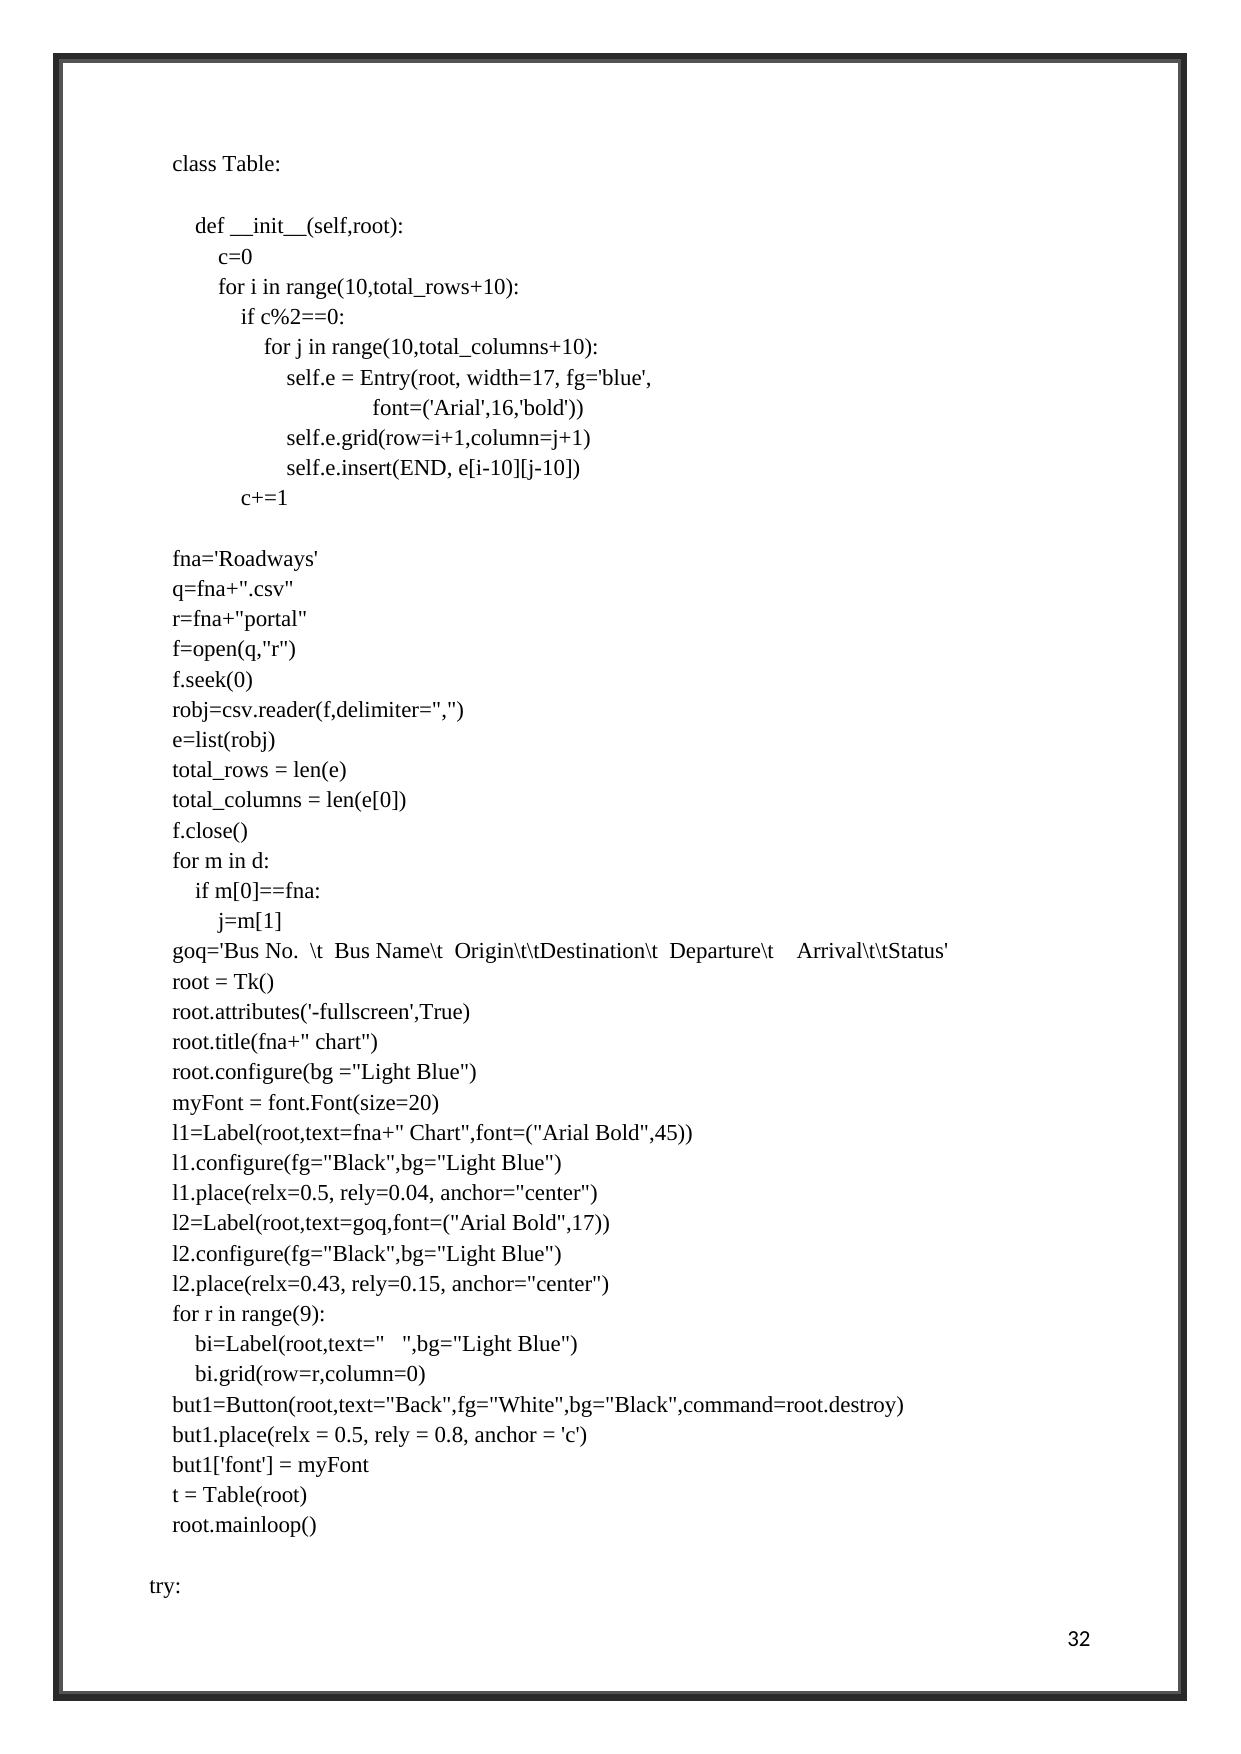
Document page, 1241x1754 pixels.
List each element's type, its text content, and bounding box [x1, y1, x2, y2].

text for j in range(10,total_columns+10): [103, 333, 1090, 360]
text bi=Label(root,text=" ",bg="Light Blue") [103, 1330, 1090, 1357]
text e=list(robj) [103, 726, 1090, 752]
text root = Tk() [103, 968, 1090, 994]
text f.close() [103, 817, 1090, 843]
text total_rows = len(e) [103, 756, 1090, 783]
text q=fna+".csv" [103, 575, 1090, 601]
text if c%2==0: [103, 303, 1090, 329]
text l1.configure(fg="Black",bg="Light Blue") [103, 1149, 1090, 1175]
text l2=Label(root,text=goq,font=("Arial Bold",17)) [103, 1209, 1090, 1236]
text self.e.grid(row=i+1,column=j+1) [103, 424, 1090, 450]
text if m[0]==fna: [103, 877, 1090, 903]
text self.e = Entry(root, width=17, fg='blue', [103, 364, 1090, 390]
text but1=Button(root,text="Back",fg="White",bg="Black",command=root.destroy) [103, 1391, 1090, 1417]
text self.e.insert(END, e[i-10][j-10]) [103, 454, 1090, 481]
text c=0 [103, 243, 1090, 269]
text fna='Roadways' [103, 545, 1090, 571]
text myFont = font.Font(size=20) [103, 1089, 1090, 1115]
text for r in range(9): [103, 1300, 1090, 1326]
text j=m[1] [103, 907, 1090, 934]
text l1.place(relx=0.5, rely=0.04, anchor="center") [103, 1179, 1090, 1206]
text root.mainloop() [103, 1512, 1090, 1538]
text r=fna+"portal" [103, 605, 1090, 632]
text for i in range(10,total_rows+10): [103, 273, 1090, 299]
text total_columns = len(e[0]) [103, 787, 1090, 813]
text for m in d: [103, 847, 1090, 873]
text bi.grid(row=r,column=0) [103, 1361, 1090, 1387]
text f=open(q,"r") [103, 636, 1090, 662]
text c+=1 [103, 484, 1090, 511]
text font=('Arial',16,'bold')) [103, 394, 1090, 420]
text robj=csv.reader(f,delimiter=",") [103, 696, 1090, 722]
text root.attributes('-fullscreen',True) [103, 998, 1090, 1024]
text but1['font'] = myFont [103, 1451, 1090, 1477]
text root.configure(bg ="Light Blue") [103, 1058, 1090, 1085]
text l2.place(relx=0.43, rely=0.15, anchor="center") [103, 1270, 1090, 1296]
text t = Table(root) [103, 1481, 1090, 1508]
text def __init__(self,root): [103, 213, 1090, 239]
text l1=Label(root,text=fna+" Chart",font=("Arial Bold",45)) [103, 1119, 1090, 1145]
text f.seek(0) [103, 666, 1090, 692]
text l2.configure(fg="Black",bg="Light Blue") [103, 1240, 1090, 1266]
text but1.place(relx = 0.5, rely = 0.8, anchor = 'c') [103, 1421, 1090, 1447]
text class Table: [103, 150, 1090, 177]
text root.title(fna+" chart") [103, 1028, 1090, 1054]
text try: [103, 1572, 1090, 1598]
text goq='Bus No. \t Bus Name\t Origin\t\tDestination\t Departure\t Arrival\t\tStatus' [103, 938, 1090, 964]
